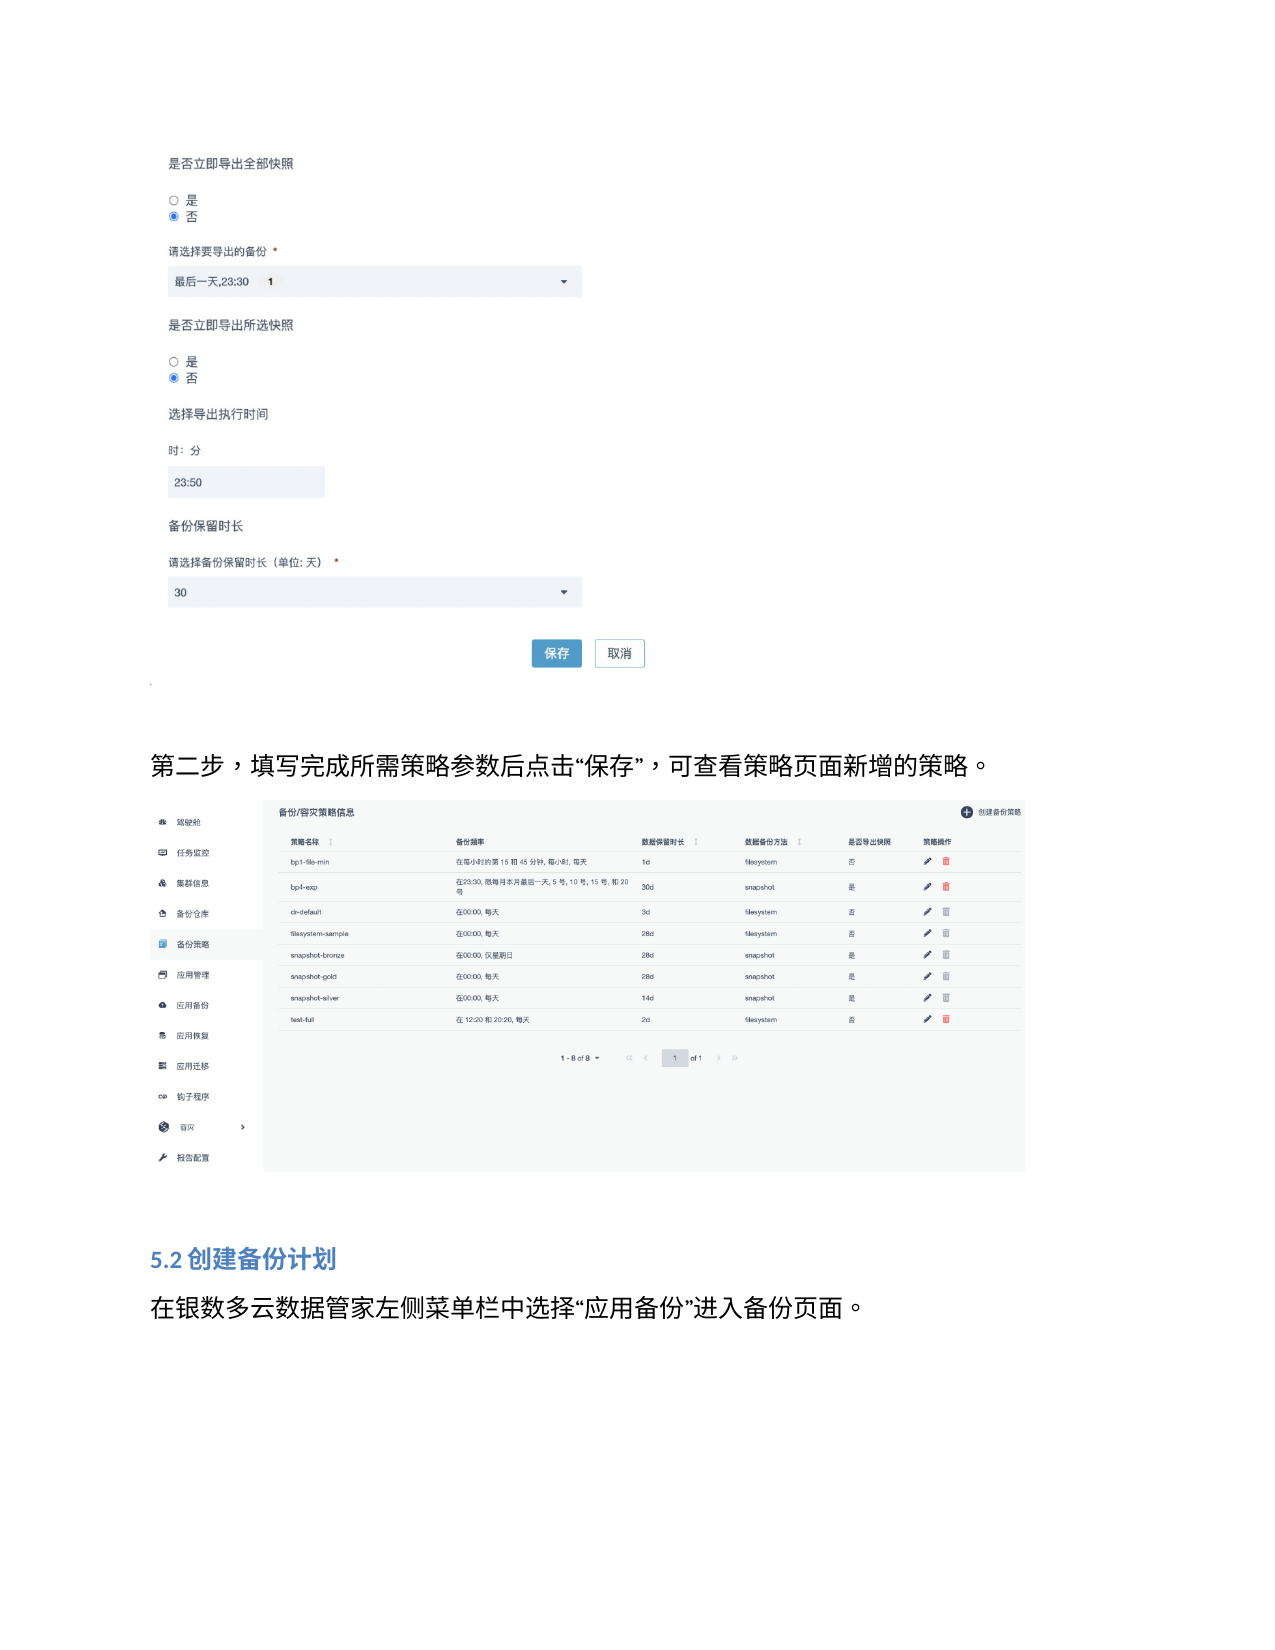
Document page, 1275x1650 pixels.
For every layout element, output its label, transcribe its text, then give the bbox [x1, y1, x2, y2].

picture [150, 150, 1025, 685]
text 在银数多云数据管家左侧菜单栏中选择“应用备份”进入备份页面。 [150, 1295, 1125, 1323]
subtitle 5.2 创建备份计划 [150, 1242, 1125, 1276]
text 第二步，填写完成所需策略参数后点击“保存”，可查看策略页面新增的策略。 [150, 753, 1125, 781]
picture [150, 800, 1025, 1172]
